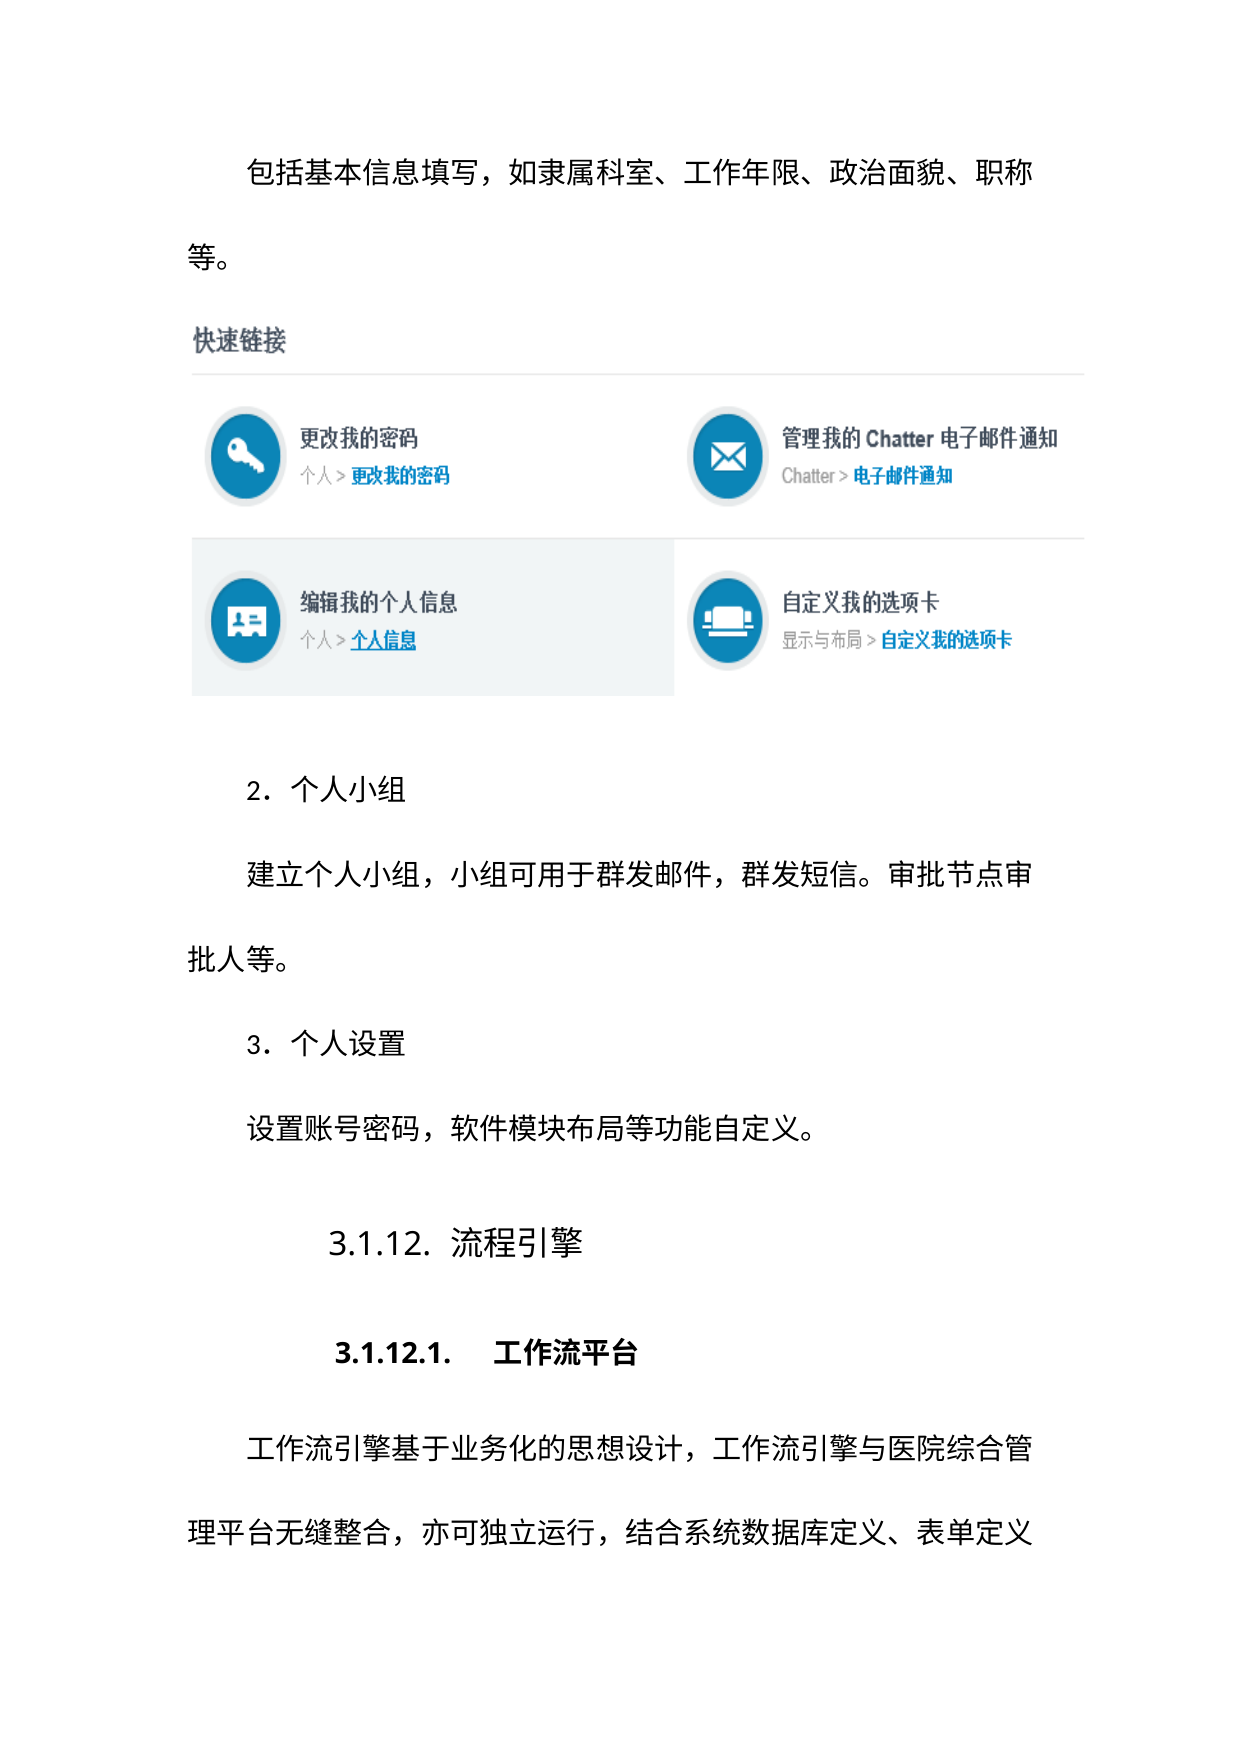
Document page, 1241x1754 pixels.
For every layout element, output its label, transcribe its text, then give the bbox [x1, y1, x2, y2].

subtitle 工作流平台 [276, 1329, 1053, 1372]
subtitle 流程引擎 [261, 1217, 1053, 1265]
picture [187, 319, 1085, 696]
list 个人设置 [187, 1021, 1053, 1063]
text 建立个人小组，小组可用于群发邮件，群发短信。审批节点审批人等。 [187, 852, 1053, 978]
text 设置账号密码，软件模块布局等功能自定义。 [187, 1105, 1053, 1148]
text 包括基本信息填写，如隶属科室、工作年限、政治面貌、职称等。 [187, 150, 1053, 277]
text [187, 1425, 1053, 1552]
list 个人小组 [187, 767, 1053, 809]
